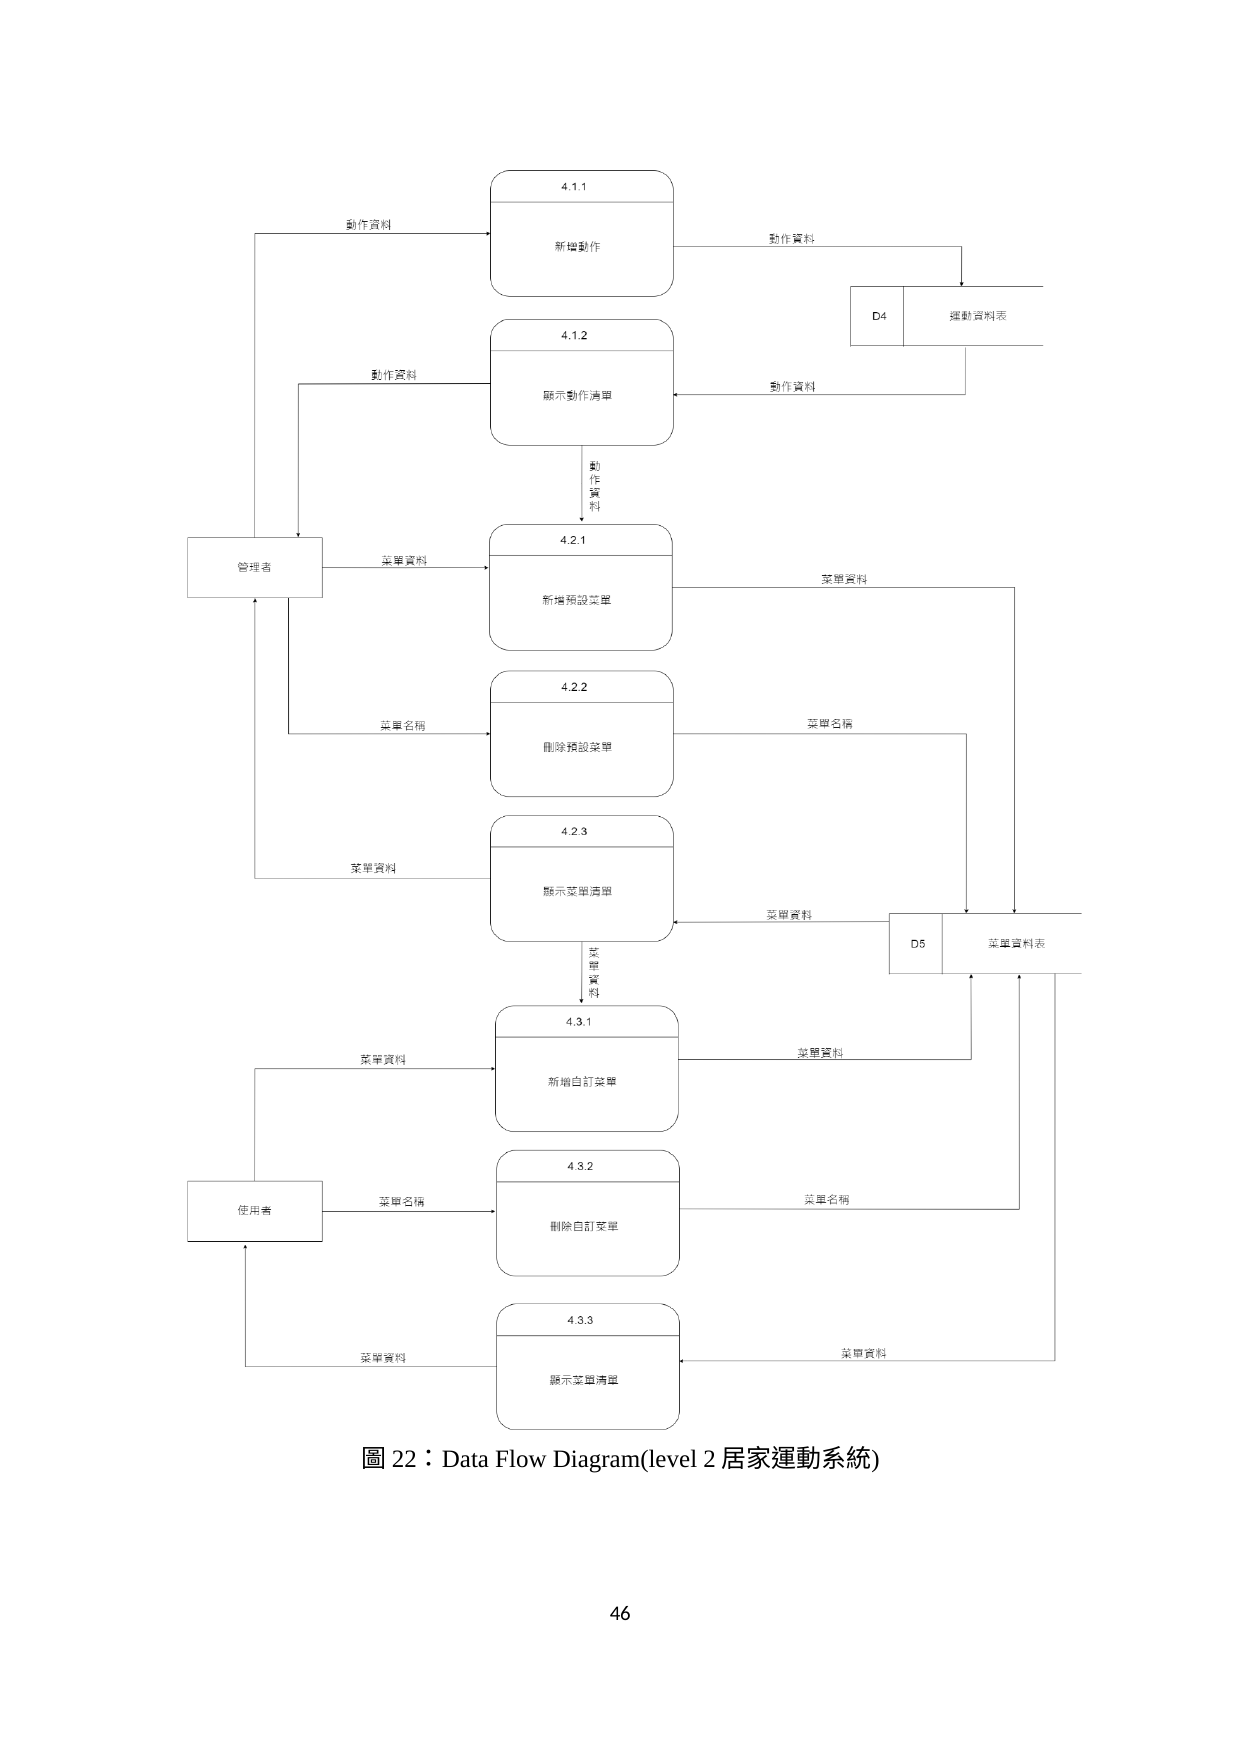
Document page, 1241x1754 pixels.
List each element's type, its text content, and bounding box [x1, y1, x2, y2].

text 圖 22：Data Flow Diagram(level 2居家運動系統) [187, 1437, 1053, 1475]
picture [187, 170, 1083, 1430]
